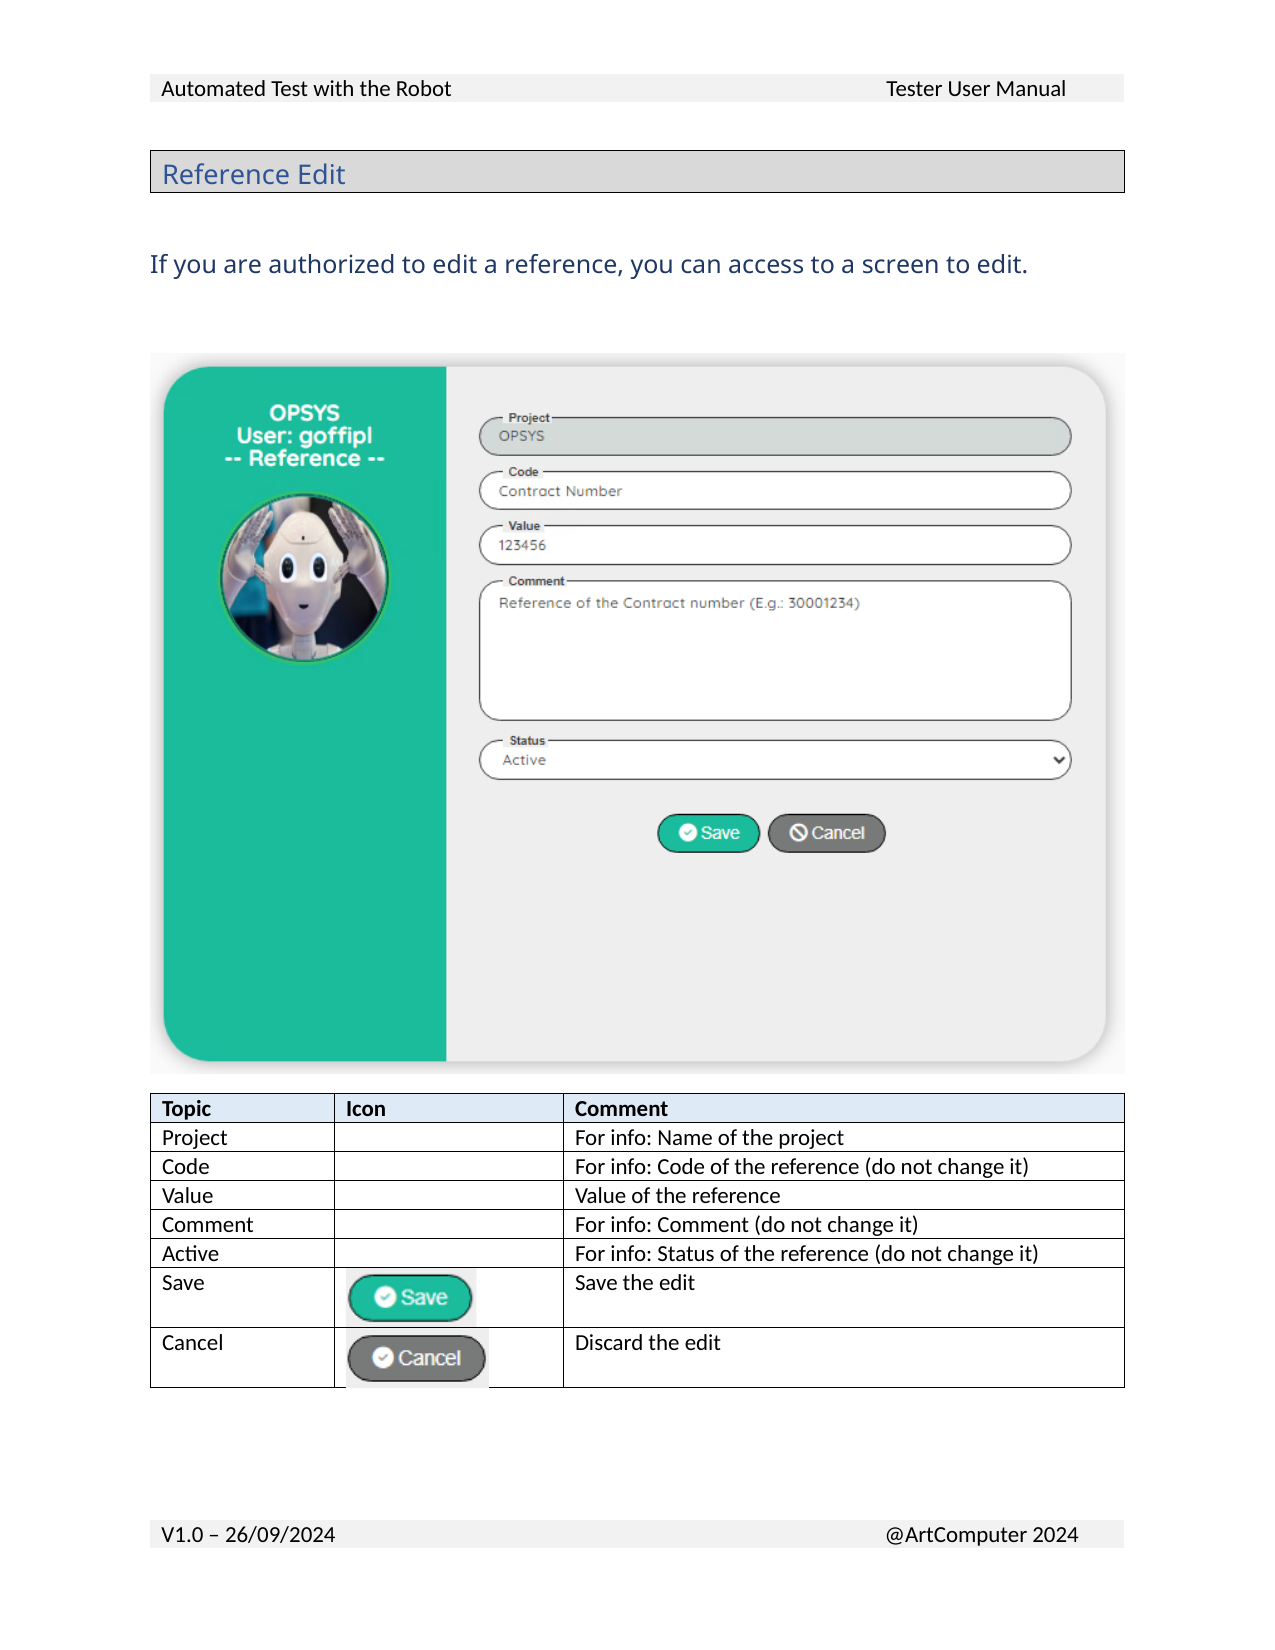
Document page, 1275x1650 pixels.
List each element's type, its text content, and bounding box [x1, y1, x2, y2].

table_cell [335, 1181, 563, 1209]
table_cell Comment [151, 1210, 334, 1238]
table_cell Value of the reference [564, 1181, 1124, 1209]
table_cell Value [151, 1181, 334, 1209]
table_cell [335, 1210, 563, 1238]
table_cell [335, 1152, 563, 1180]
table_cell Project [151, 1123, 334, 1151]
picture [150, 353, 1125, 1074]
table_header Reference Edit [151, 151, 1124, 192]
text If you are authorized to edit a reference, you can access to a screen to edit. [150, 247, 1125, 281]
picture [345, 1328, 489, 1388]
table_header Topic [151, 1094, 334, 1122]
table_cell Save the edit [564, 1268, 1124, 1327]
table_cell For info: Code of the reference (do not change it) [564, 1152, 1124, 1180]
table_cell [335, 1123, 563, 1151]
table_cell Code [151, 1152, 334, 1180]
table_cell Active [151, 1239, 334, 1267]
table_cell Cancel [151, 1328, 334, 1387]
picture [345, 1268, 477, 1327]
table_cell Discard the edit [564, 1328, 1124, 1387]
table_cell [335, 1239, 563, 1267]
table_cell For info: Name of the project [564, 1123, 1124, 1151]
table_cell [477, 1268, 563, 1327]
table_cell Save [151, 1268, 334, 1327]
table_cell [335, 1328, 345, 1387]
table_cell For info: Status of the reference (do not change it) [564, 1239, 1124, 1267]
table_cell [335, 1268, 345, 1327]
table_cell For info: Comment (do not change it) [564, 1210, 1124, 1238]
table_cell [489, 1328, 563, 1387]
table_header Comment [564, 1094, 1124, 1122]
table_header Icon [335, 1094, 563, 1122]
